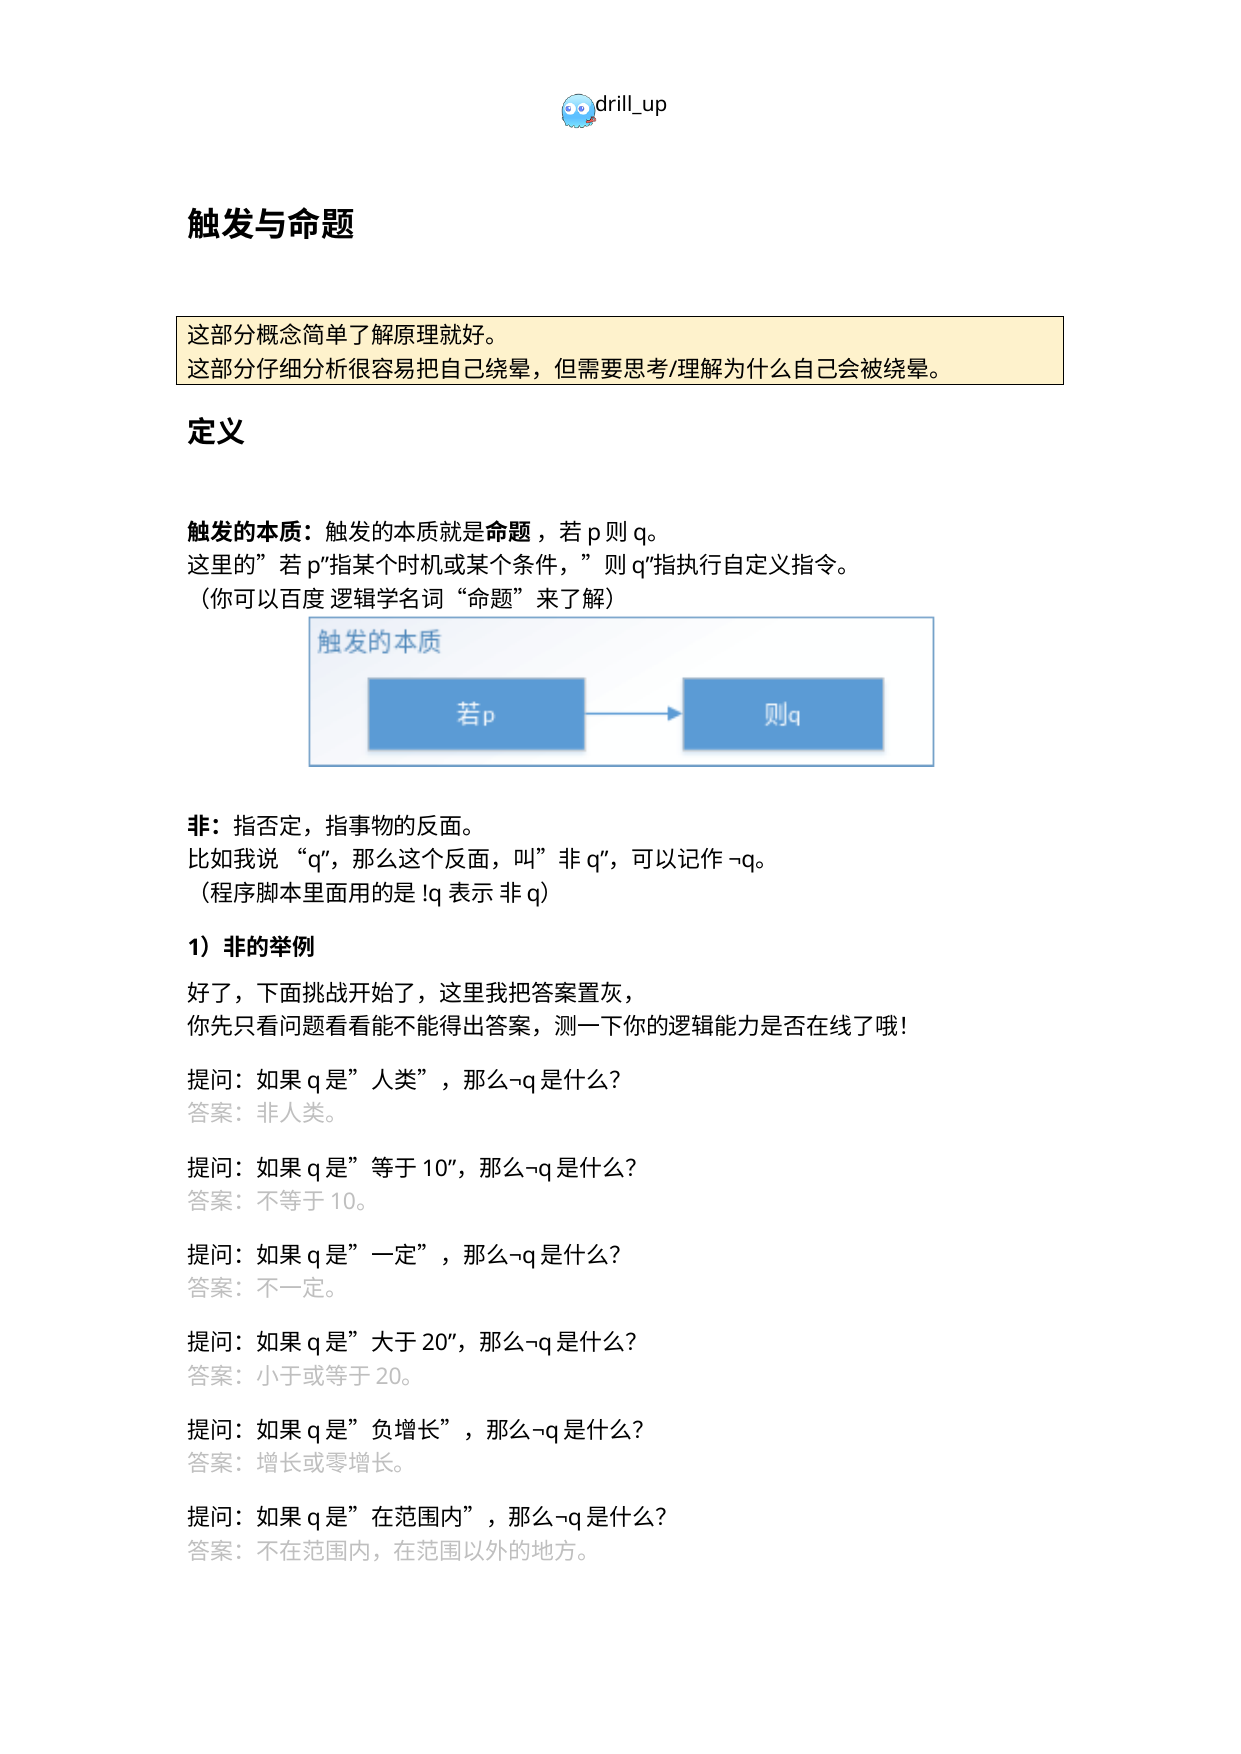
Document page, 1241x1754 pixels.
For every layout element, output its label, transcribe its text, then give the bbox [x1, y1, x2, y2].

text 提问：如果q是”一定”，那么¬q是什么？ [187, 1237, 1053, 1270]
subtitle 定义 [187, 397, 1053, 462]
text 提问：如果q是”负增长”，那么¬q是什么？ [187, 1412, 1053, 1445]
picture [556, 88, 597, 130]
text 提问：如果q是”大于20”，那么¬q是什么？ [187, 1324, 1053, 1358]
text 提问：如果q是”人类”，那么¬q是什么？ [187, 1062, 1053, 1095]
subtitle 触发与命题 [187, 189, 1053, 254]
text 答案：非人类。 [187, 1095, 1053, 1128]
text 这里的”若p”指某个时机或某个条件，”则q”指执行自定义指令。 [187, 547, 1053, 581]
text 比如我说 “q”，那么这个反面，叫”非q”，可以记作 ¬q。 [187, 841, 1053, 875]
subtitle 1）非的举例 [187, 929, 1053, 962]
text 答案：不一定。 [187, 1270, 1053, 1303]
text 答案：不等于10。 [187, 1183, 1053, 1216]
text 好了，下面挑战开始了，这里我把答案置灰， [187, 975, 1053, 1008]
text （你可以百度 逻辑学名词“命题”来了解） [187, 581, 1053, 614]
text 答案：不在范围内，在范围以外的地方。 [187, 1532, 1053, 1566]
text 触发的本质：触发的本质就是命题 ，若p则q。 [187, 514, 1053, 547]
text （程序脚本里面用的是 !q 表示 非q） [187, 875, 1053, 908]
text 你先只看问题看看能不能得出答案，测一下你的逻辑能力是否在线了哦！ [187, 1008, 1053, 1041]
text 非：指否定，指事物的反面。 [187, 808, 1053, 841]
text 提问：如果q是”在范围内”，那么¬q是什么？ [187, 1499, 1053, 1532]
table_header 这部分概念简单了解原理就好。 这部分仔细分析很容易把自己绕晕，但需要思考/理解为什么自己会被绕晕。 [177, 317, 1063, 384]
text 答案：增长或零增长。 [187, 1445, 1053, 1478]
text 提问：如果q是”等于10”，那么¬q是什么？ [187, 1149, 1053, 1183]
text 答案：小于或等于20。 [187, 1358, 1053, 1391]
